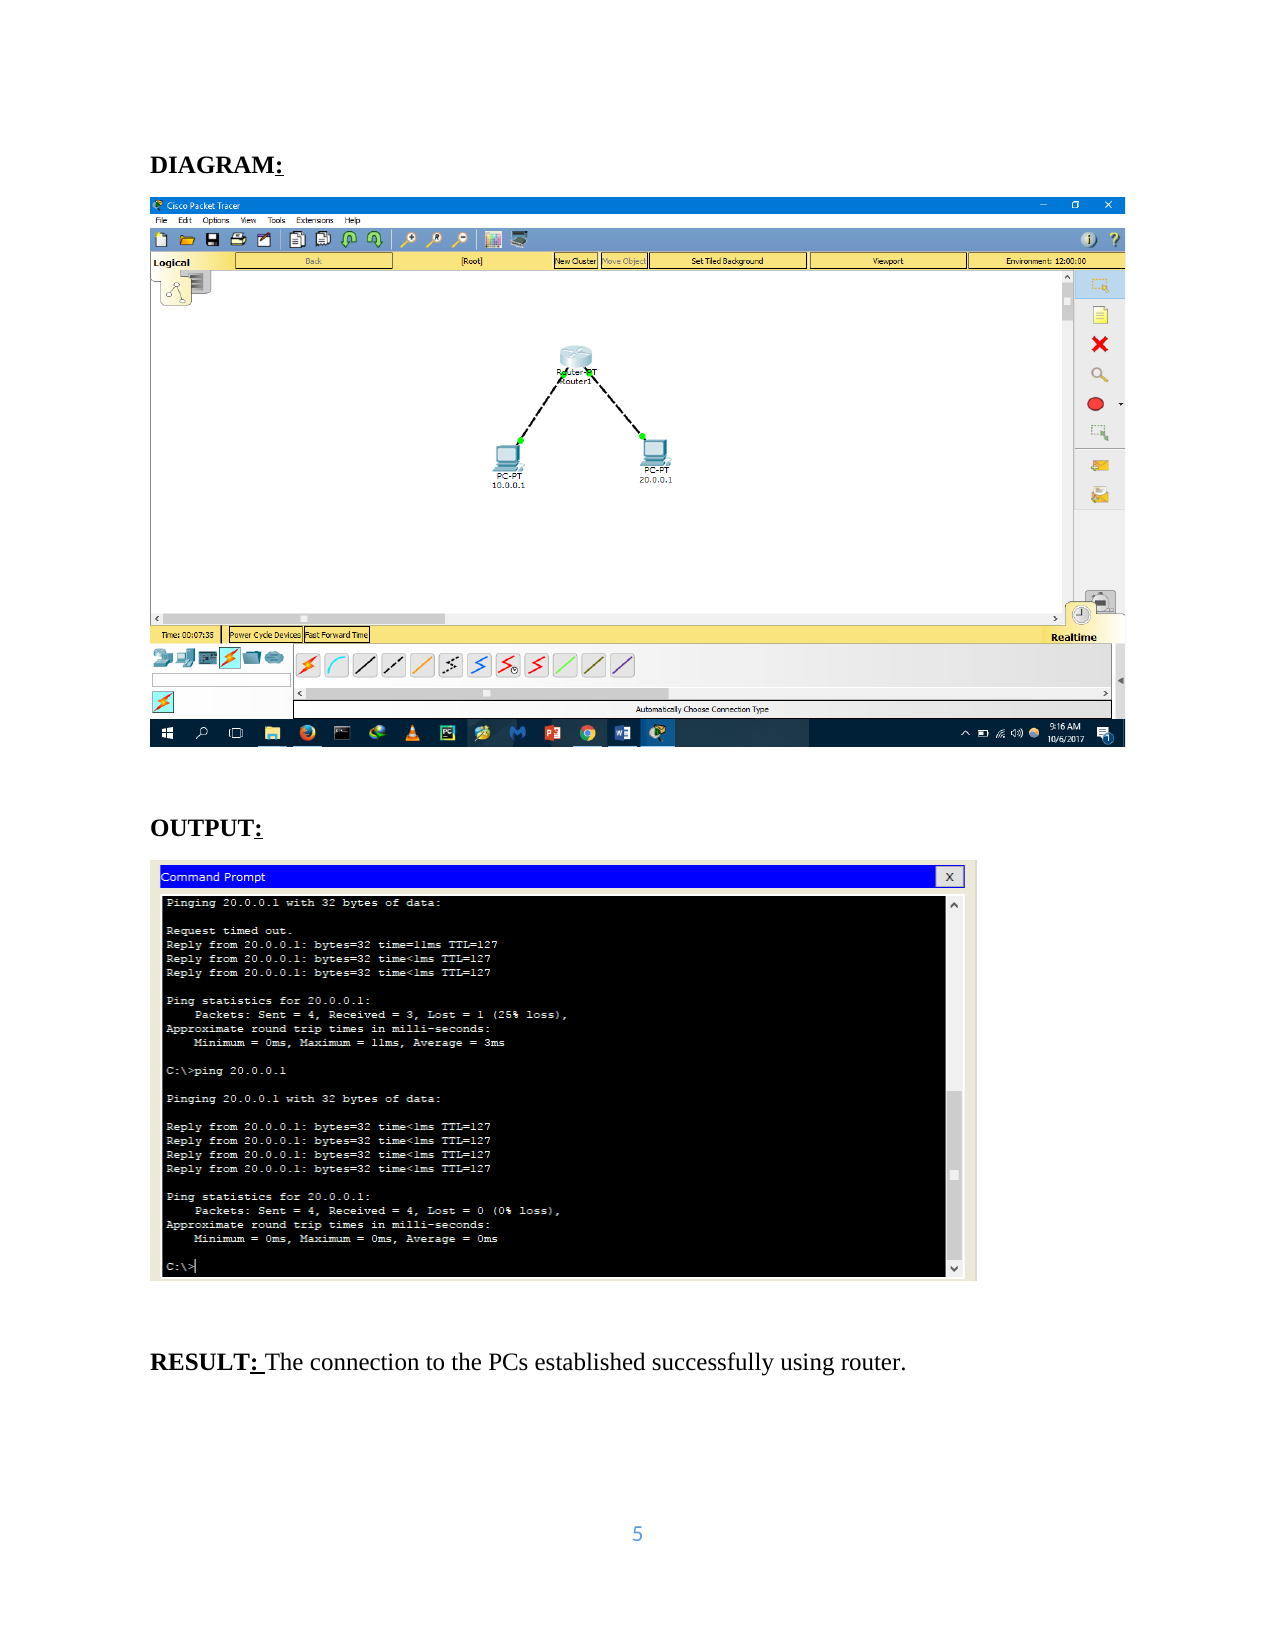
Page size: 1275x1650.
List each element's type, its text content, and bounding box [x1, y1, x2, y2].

picture [150, 197, 1125, 747]
text OUTPUT: [150, 813, 1125, 841]
text RESULT: The connection to the PCs established successfully using router. [150, 1347, 1125, 1376]
text DIAGRAM: [150, 150, 1125, 179]
picture [150, 860, 977, 1281]
